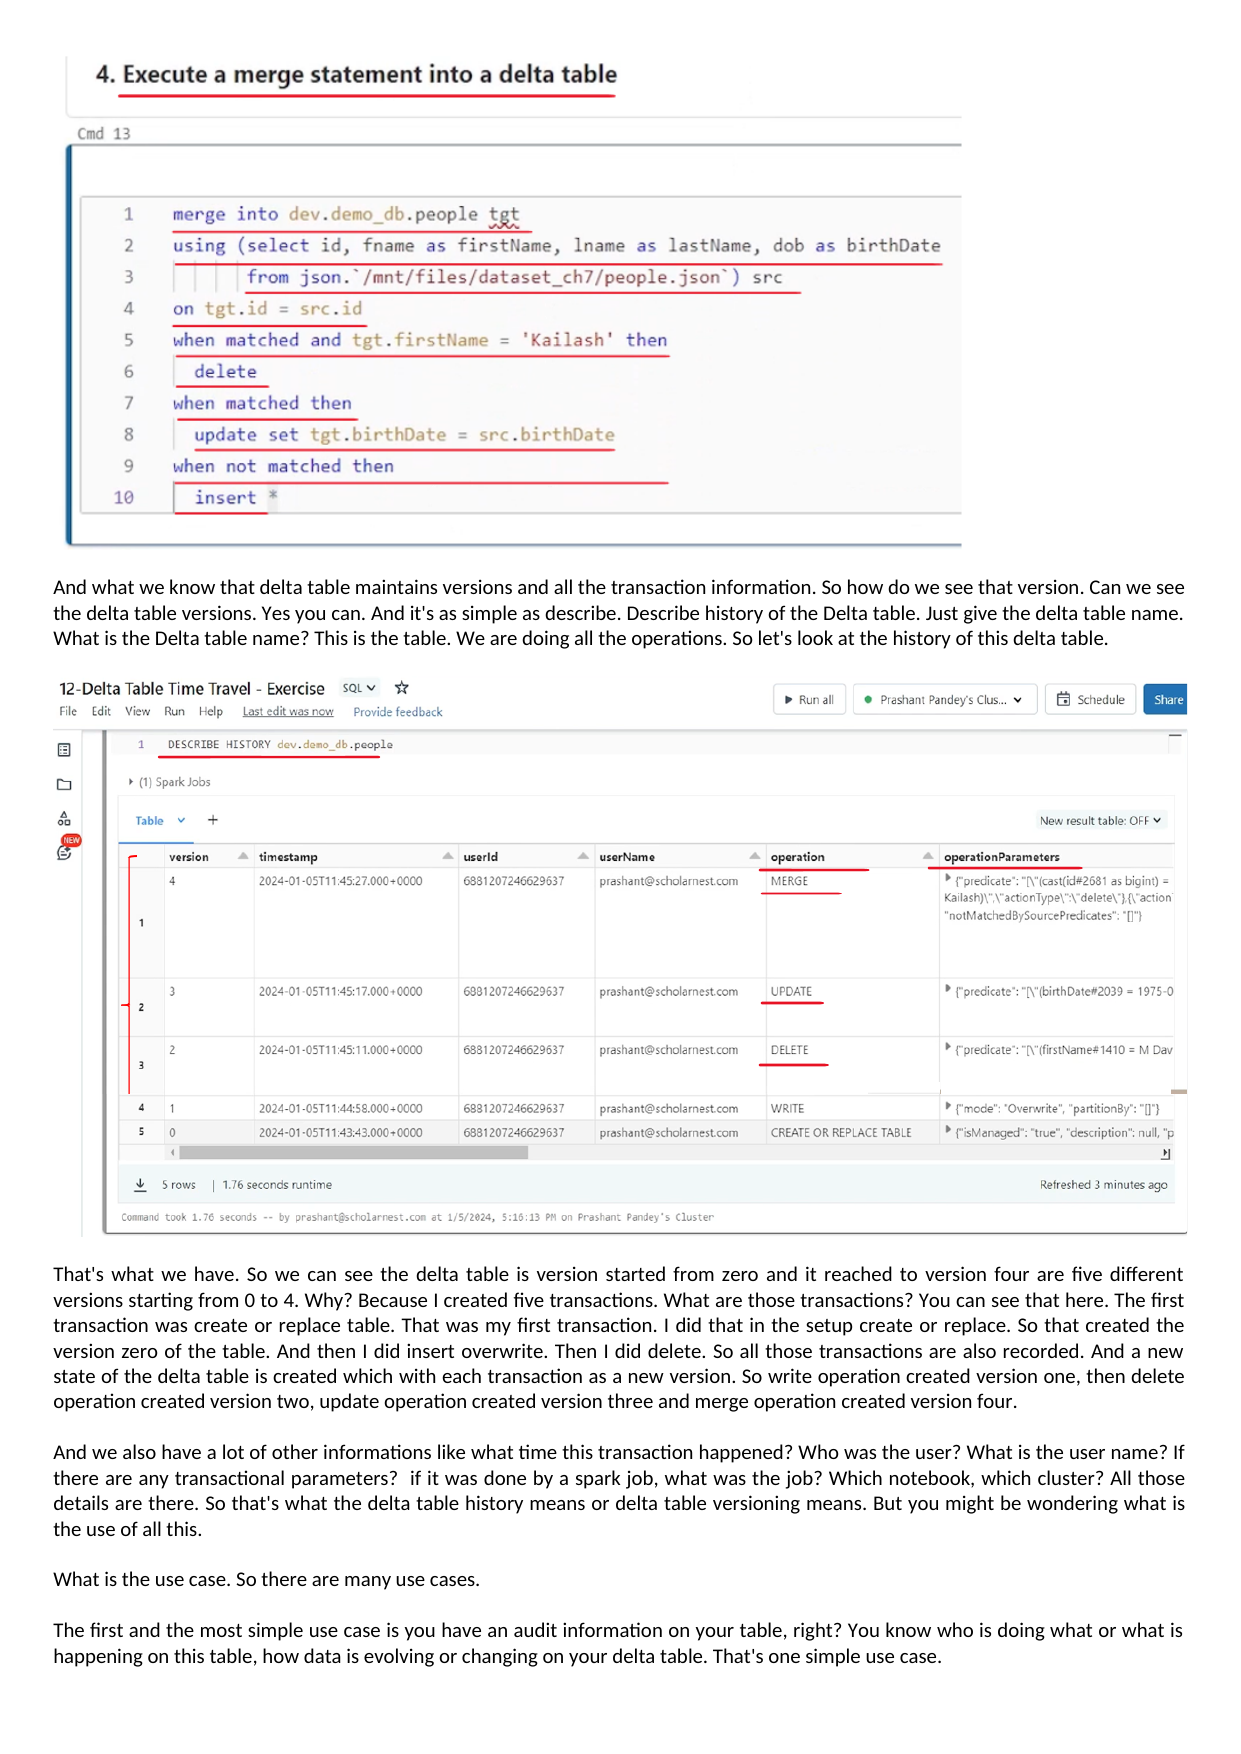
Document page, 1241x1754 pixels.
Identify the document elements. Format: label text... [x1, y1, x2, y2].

picture [53, 676, 1188, 1237]
text The first and the most simple use case is you have an audit information on your table, right? You know who is doing what or what is happening on this table, how data is evolving or changing on your delta table. That's one simple use case. [53, 1617, 1187, 1668]
text What is the use case. So there are many use cases. [53, 1567, 1187, 1592]
text And we also have a lot of other informations like what time this transaction happened? Who was the user? What is the user name? If there are any transactional parameters? if it was done by a spark job, what was the job? Which notebook, which cluster? All those details are there. So that's what the delta table history means or delta table versioning means. But you might be wondering what is the use of all this. [53, 1439, 1187, 1541]
text And what we know that delta table maintains versions and all the transaction information. So how do we see that version. Can we see the delta table versions. Yes you can. And it's as simple as describe. Describe history of the Delta table. Just give the delta table name. What is the Delta table name? This is the table. We are doing all the operations. So let's look at the history of this delta table. [53, 574, 1187, 651]
picture [53, 53, 965, 550]
text That's what we have. So we can see the delta table is version started from zero and it reached to version four are five different versions starting from 0 to 4. Why? Because I created five transactions. What are those transactions? You can see that here. The first transaction was create or replace table. That was my first transaction. I did that in the setup create or replace. So that created the version zero of the table. And then I did insert overwrite. Then I did delete. So all those transactions are also recorded. And a new state of the delta table is created which with each transaction as a new version. So write operation created version one, then delete operation created version two, update operation created version three and merge operation created version four. [53, 1262, 1187, 1414]
